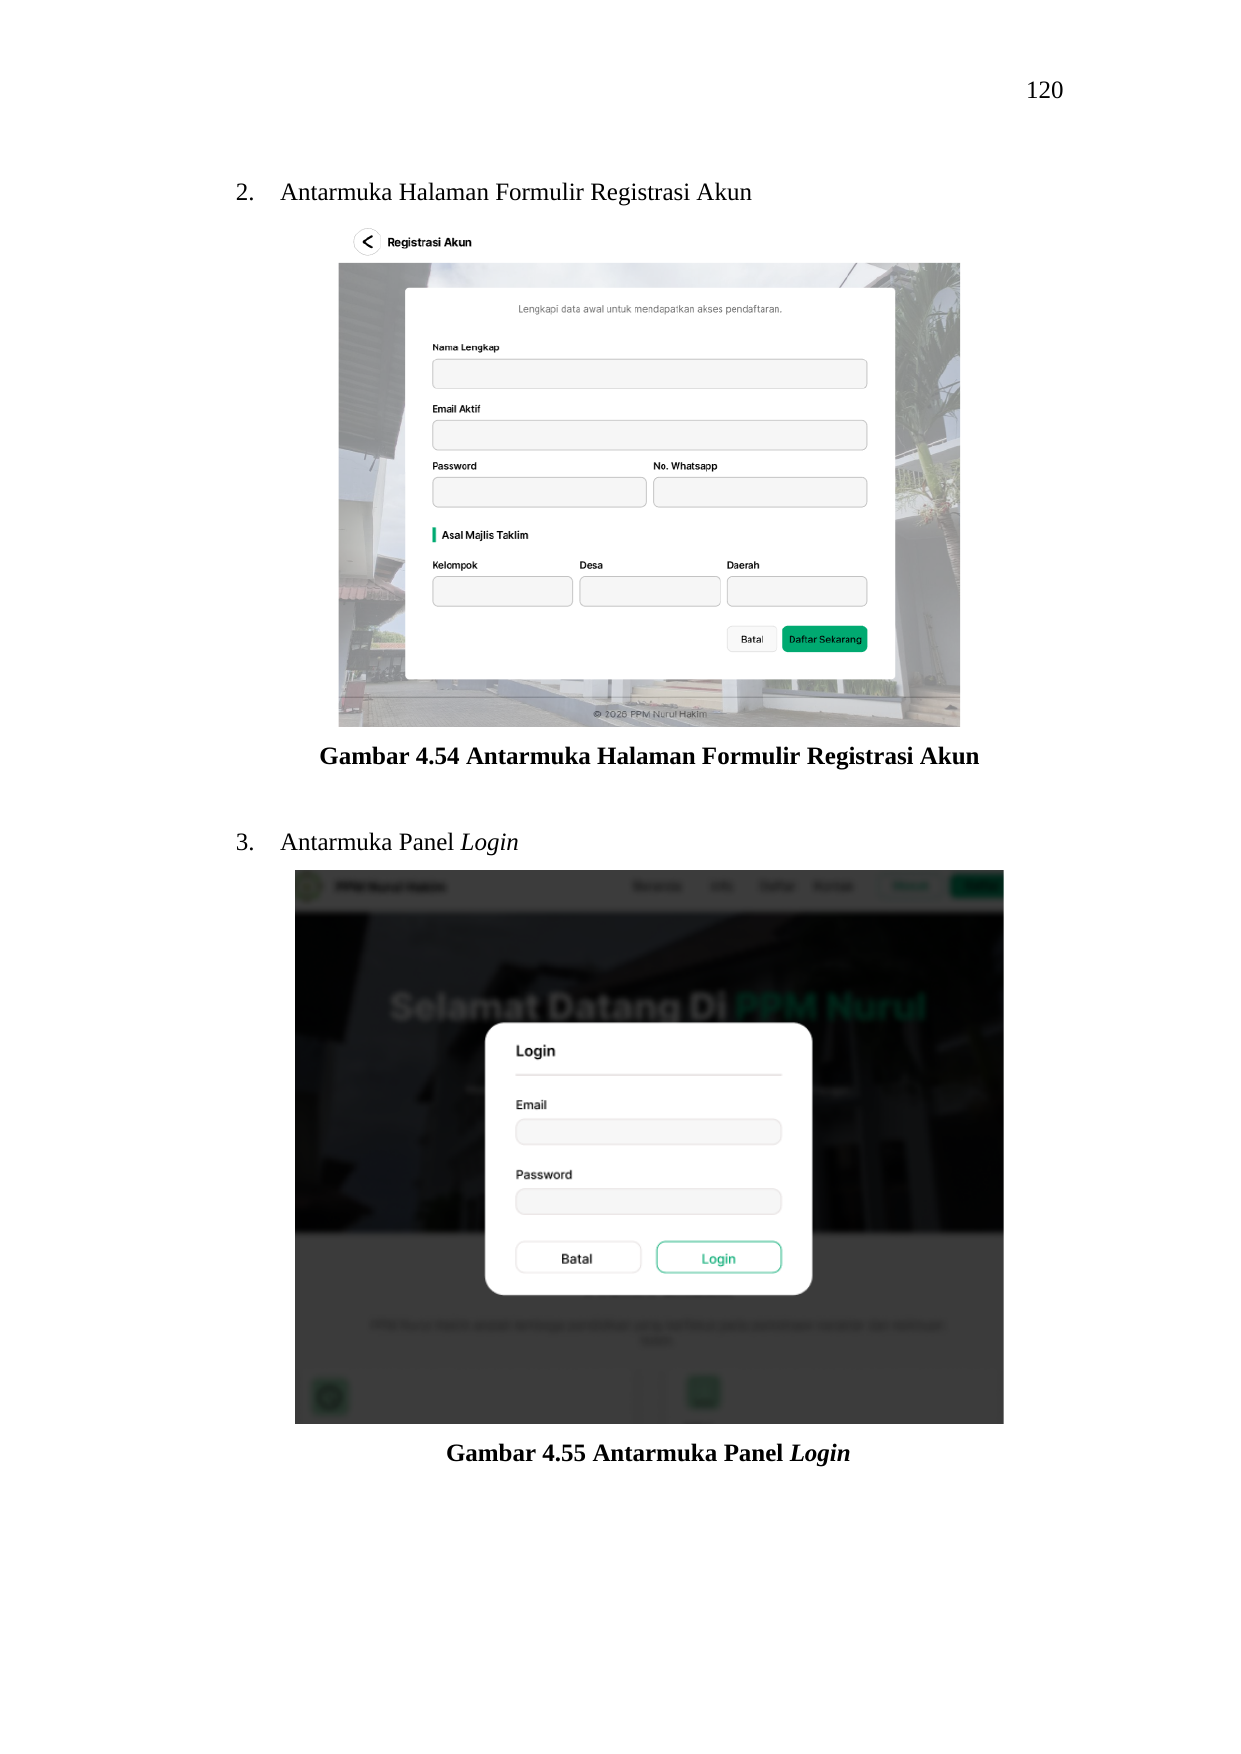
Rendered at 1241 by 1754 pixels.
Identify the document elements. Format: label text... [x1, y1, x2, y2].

picture [338, 220, 961, 727]
list Antarmuka Panel Login [236, 827, 1063, 856]
text Gambar 4.55 Antarmuka Panel Login [236, 1438, 1063, 1467]
list Antarmuka Halaman Formulir Registrasi Akun [236, 177, 1063, 206]
text Gambar 4.54 Antarmuka Halaman Formulir Registrasi Akun [236, 741, 1063, 769]
picture [295, 870, 1004, 1424]
